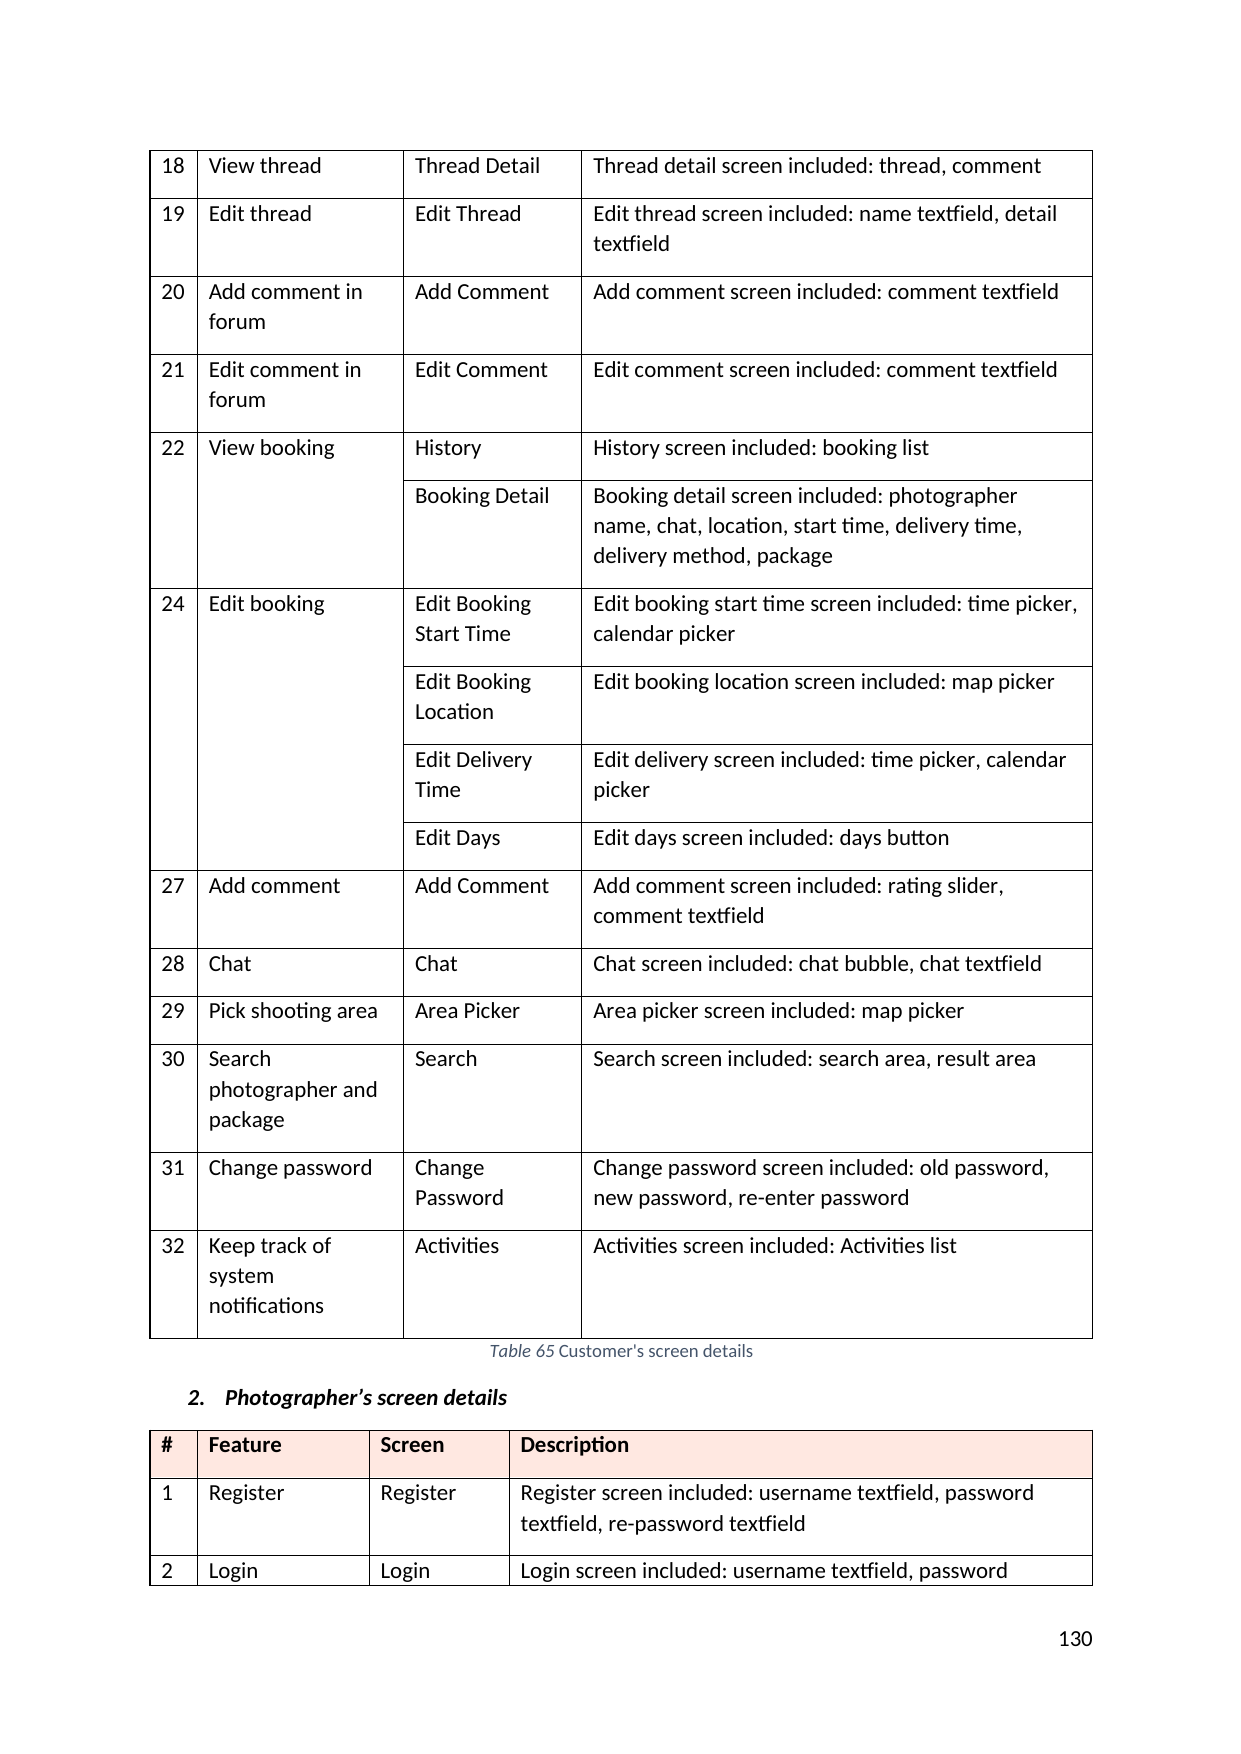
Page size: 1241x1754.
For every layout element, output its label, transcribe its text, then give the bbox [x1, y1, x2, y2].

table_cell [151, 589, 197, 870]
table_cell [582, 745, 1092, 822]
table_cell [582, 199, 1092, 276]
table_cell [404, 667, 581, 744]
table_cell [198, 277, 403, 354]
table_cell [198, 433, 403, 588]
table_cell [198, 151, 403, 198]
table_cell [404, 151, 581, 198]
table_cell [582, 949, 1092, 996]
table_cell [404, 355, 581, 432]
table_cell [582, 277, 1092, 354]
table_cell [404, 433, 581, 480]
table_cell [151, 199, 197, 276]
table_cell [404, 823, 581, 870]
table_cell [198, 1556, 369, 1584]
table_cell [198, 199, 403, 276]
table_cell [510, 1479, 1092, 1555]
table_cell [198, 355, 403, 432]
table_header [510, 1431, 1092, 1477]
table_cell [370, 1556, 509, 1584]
list Photographer’s screen details [187, 1383, 1093, 1411]
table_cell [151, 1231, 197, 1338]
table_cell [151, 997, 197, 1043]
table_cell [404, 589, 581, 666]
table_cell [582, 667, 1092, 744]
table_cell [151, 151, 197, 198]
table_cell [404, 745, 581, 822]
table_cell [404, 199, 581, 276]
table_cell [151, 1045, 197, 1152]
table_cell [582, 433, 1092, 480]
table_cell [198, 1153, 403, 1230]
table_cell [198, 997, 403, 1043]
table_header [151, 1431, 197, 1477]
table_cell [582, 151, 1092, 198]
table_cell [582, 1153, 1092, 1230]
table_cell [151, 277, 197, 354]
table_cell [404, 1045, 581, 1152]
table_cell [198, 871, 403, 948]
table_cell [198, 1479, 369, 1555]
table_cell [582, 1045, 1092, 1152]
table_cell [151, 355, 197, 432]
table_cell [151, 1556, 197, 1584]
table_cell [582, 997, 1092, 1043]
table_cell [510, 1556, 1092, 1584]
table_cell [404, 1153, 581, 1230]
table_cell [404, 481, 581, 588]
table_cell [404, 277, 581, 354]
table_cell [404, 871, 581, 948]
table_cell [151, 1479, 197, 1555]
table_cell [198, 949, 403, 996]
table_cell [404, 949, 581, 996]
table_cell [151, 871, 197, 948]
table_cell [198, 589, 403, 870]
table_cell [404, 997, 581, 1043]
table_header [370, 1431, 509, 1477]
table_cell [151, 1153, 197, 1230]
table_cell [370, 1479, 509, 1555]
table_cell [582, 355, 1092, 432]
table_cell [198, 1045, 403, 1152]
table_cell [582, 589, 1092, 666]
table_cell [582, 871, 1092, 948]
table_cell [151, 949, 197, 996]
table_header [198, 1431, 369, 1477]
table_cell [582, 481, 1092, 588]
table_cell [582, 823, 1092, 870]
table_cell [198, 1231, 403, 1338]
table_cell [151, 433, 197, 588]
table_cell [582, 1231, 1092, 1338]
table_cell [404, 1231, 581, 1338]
